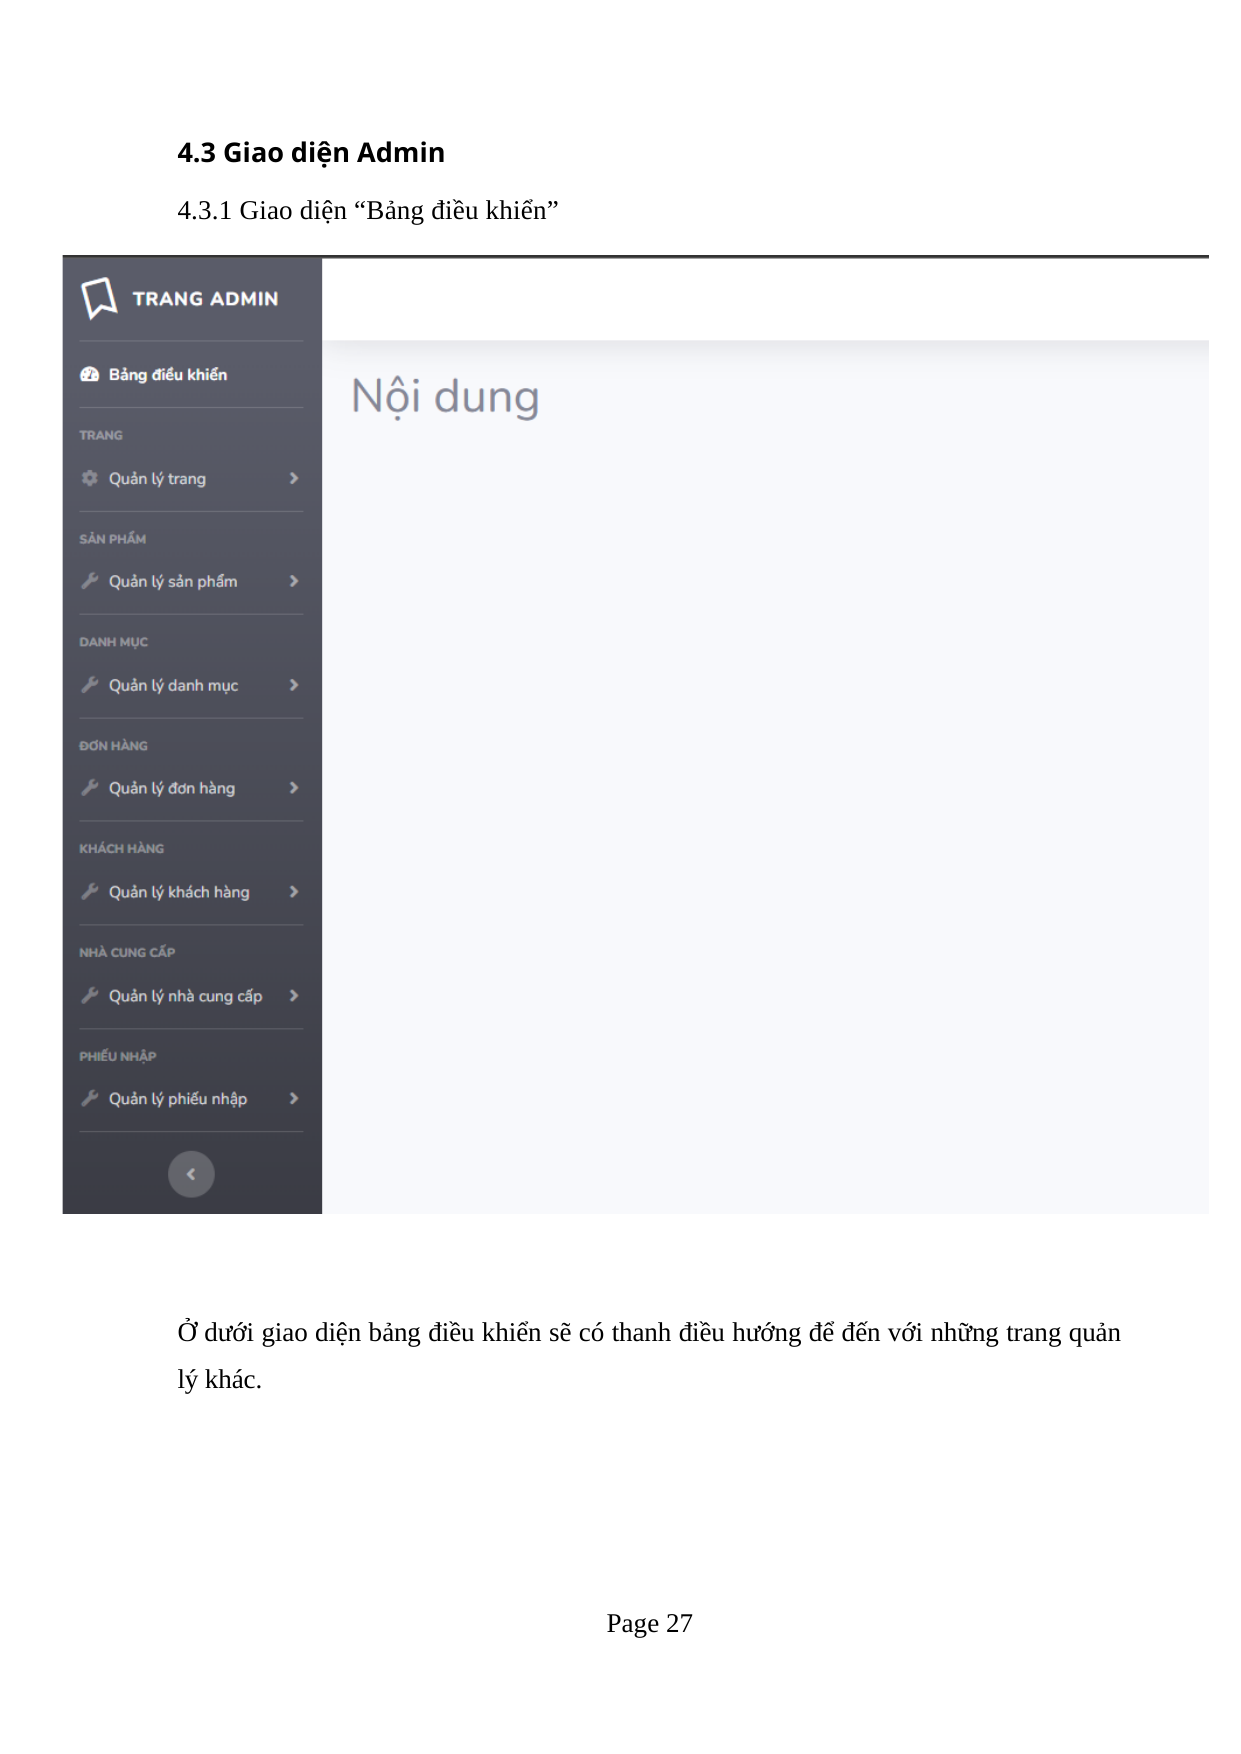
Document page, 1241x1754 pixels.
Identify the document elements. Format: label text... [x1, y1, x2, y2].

text Giao diện “Bảng điều khiển” [177, 194, 1122, 225]
text Ở dưới giao diện bảng điều khiển sẽ có thanh điều hướng để đến với những trang quản lý khác. [177, 1316, 1122, 1394]
text Giao diện Admin [177, 134, 1122, 171]
picture [62, 255, 1209, 1214]
